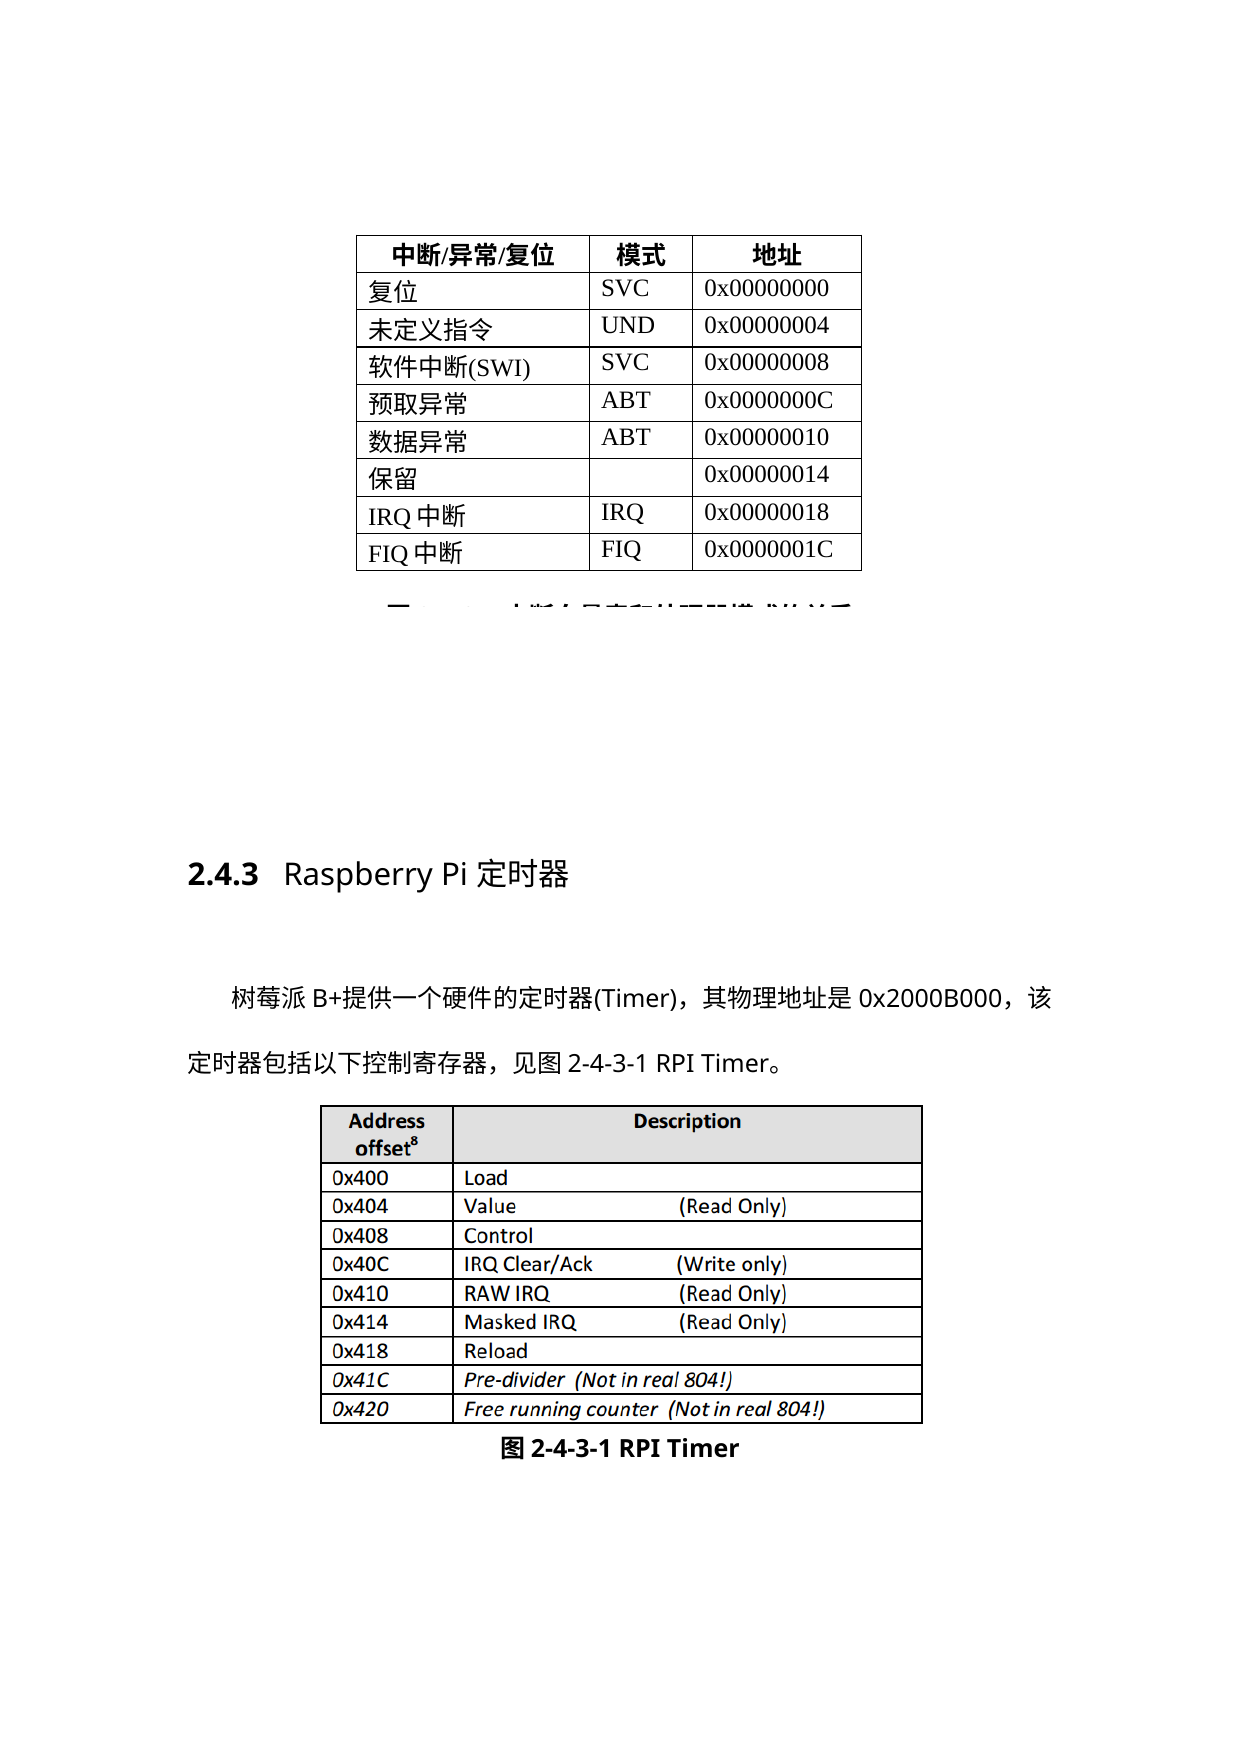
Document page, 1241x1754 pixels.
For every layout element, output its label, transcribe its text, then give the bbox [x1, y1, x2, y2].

subtitle Raspberry Pi 定时器 [187, 839, 1053, 904]
picture [316, 1101, 929, 1429]
text 树莓派B+提供一个硬件的定时器(Timer)，其物理地址是0x2000B000，该定时器包括以下控制寄存器，见图2-4-3-1 RPI Timer。 [187, 964, 1053, 1094]
